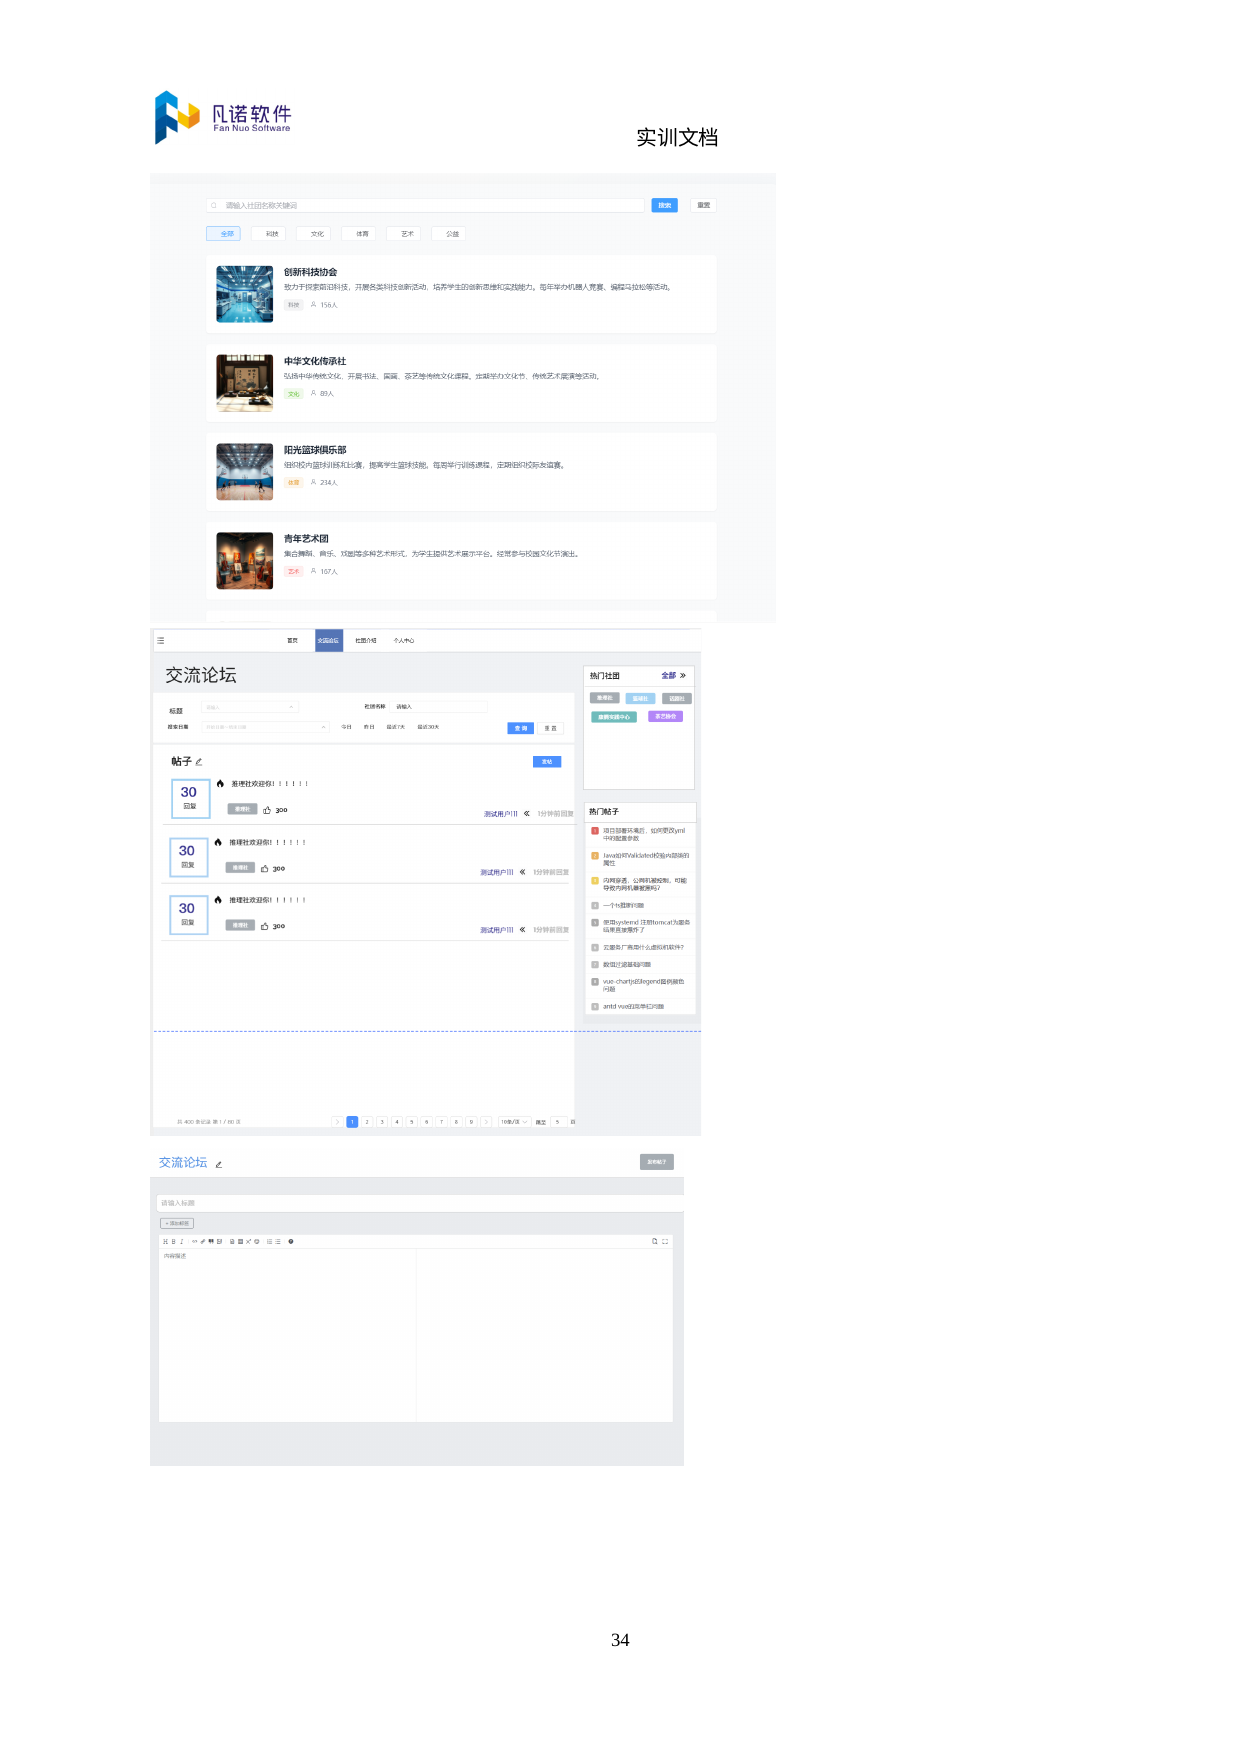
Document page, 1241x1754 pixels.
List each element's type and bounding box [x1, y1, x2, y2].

picture [150, 173, 776, 623]
picture [150, 1148, 684, 1466]
picture [150, 628, 702, 1136]
picture [150, 88, 295, 145]
